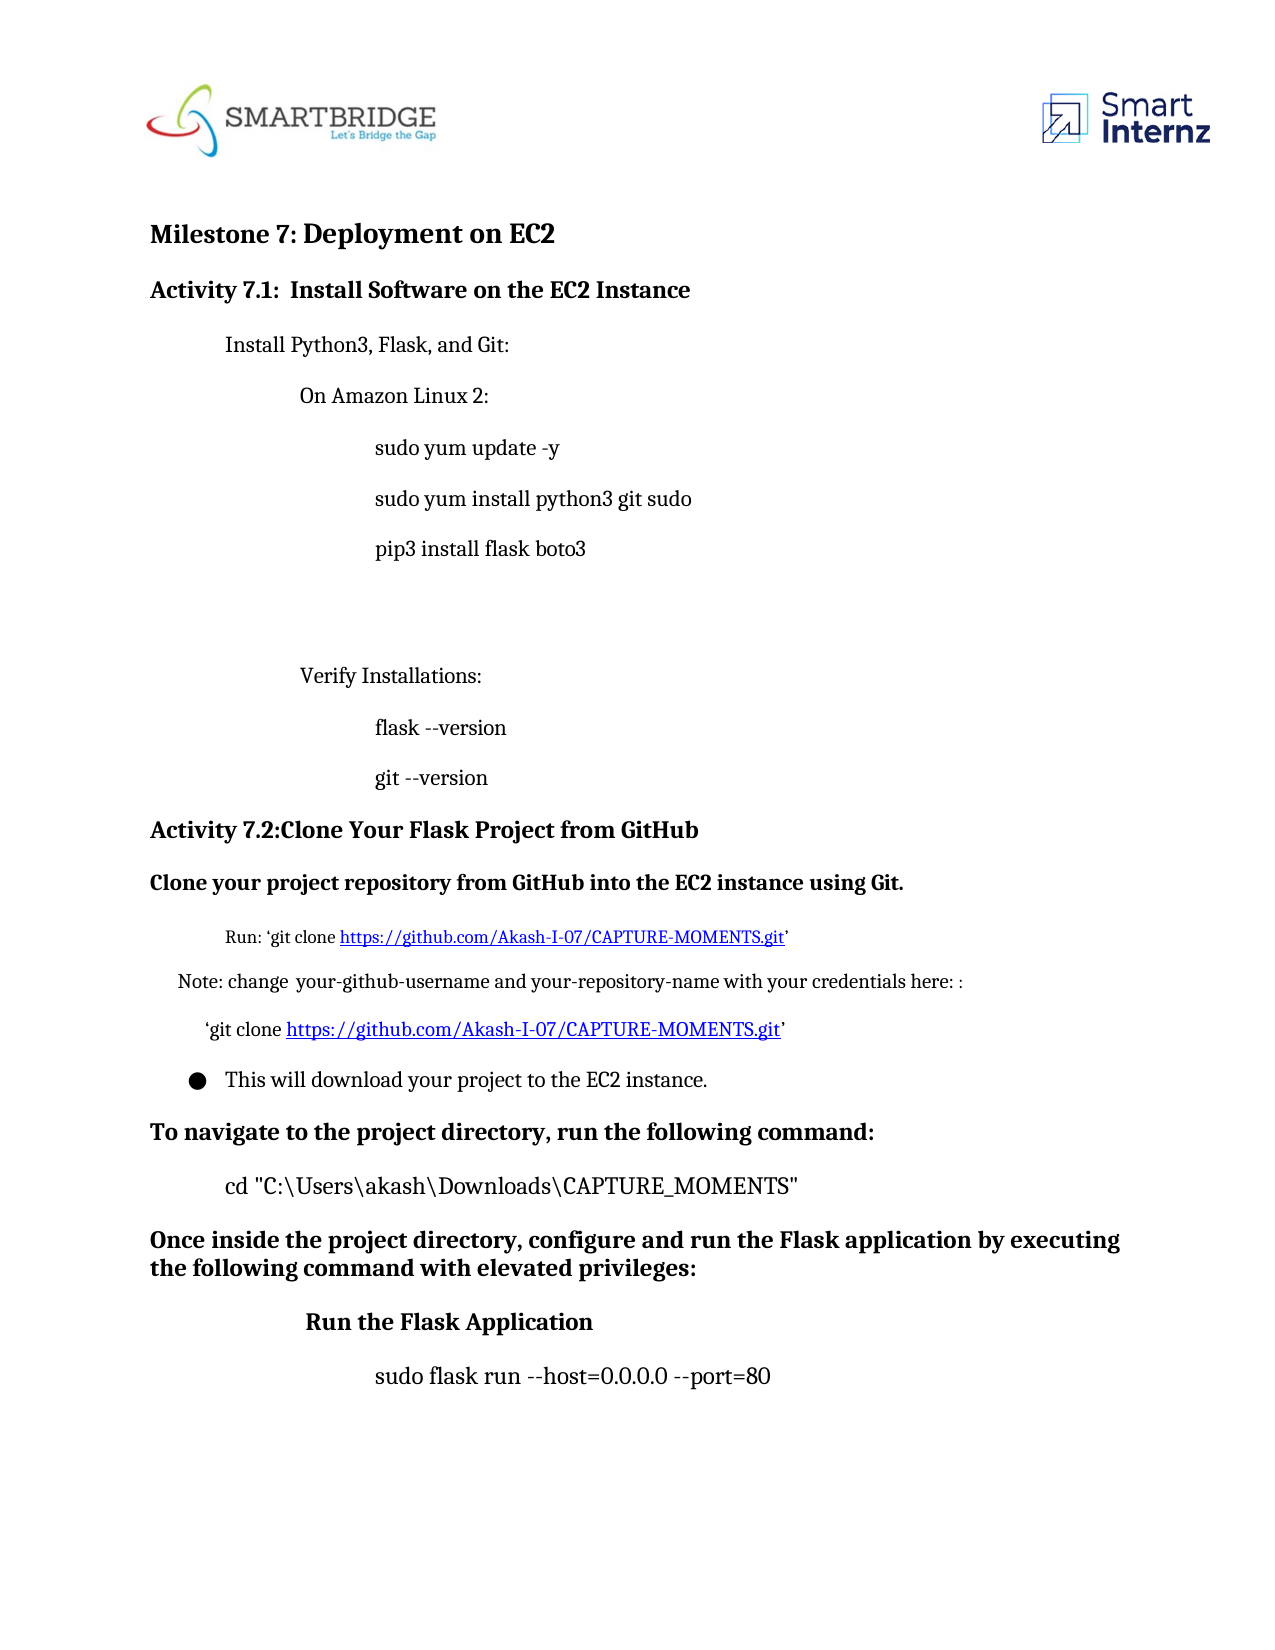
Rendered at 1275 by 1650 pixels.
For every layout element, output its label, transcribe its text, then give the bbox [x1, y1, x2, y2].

text Clone your project repository from GitHub into the EC2 instance using Git. [150, 870, 1275, 896]
text Run the Flask Application [305, 1308, 1275, 1337]
text cd "C:\Users\akash\Downloads\CAPTURE_MOMENTS" [150, 1172, 1275, 1201]
list This will download your project to the EC2 instance. [187, 1066, 1275, 1093]
text flask --version git --version [375, 714, 534, 791]
text Milestone 7: Deployment on EC2 [150, 217, 1275, 251]
subtitle Activity 7.2:Clone Your Flask Project from GitHub [150, 816, 1275, 845]
picture [1037, 92, 1214, 143]
text sudo yum update -y [375, 434, 1275, 460]
text Verify Installations: [300, 663, 1275, 689]
text Install Python3, Flask, and Git: On Amazon Linux 2: [225, 331, 534, 409]
text sudo flask run --host=0.0.0.0 --port=80 [375, 1362, 1275, 1391]
text Run: ‘git clone https://github.com/Akash-I-07/CAPTURE-MOMENTS.git’ [225, 926, 1275, 948]
subtitle To navigate to the project directory, run the following command: [150, 1118, 1275, 1147]
picture [143, 78, 439, 161]
text Note: change your-github-username and your-repository-name with your credentials here: : ‘git clone https://github.com/Akash-I-07/CAPTURE-MOMENTS.git’ [177, 970, 976, 1042]
subtitle Once inside the project directory, configure and run the Flask application by executing the following command with elevated privileges: [150, 1226, 1123, 1283]
subtitle Activity 7.1: Install Software on the EC2 Instance [150, 276, 1275, 304]
text sudo yum install python3 git sudo pip3 install flask boto3 [375, 485, 695, 563]
